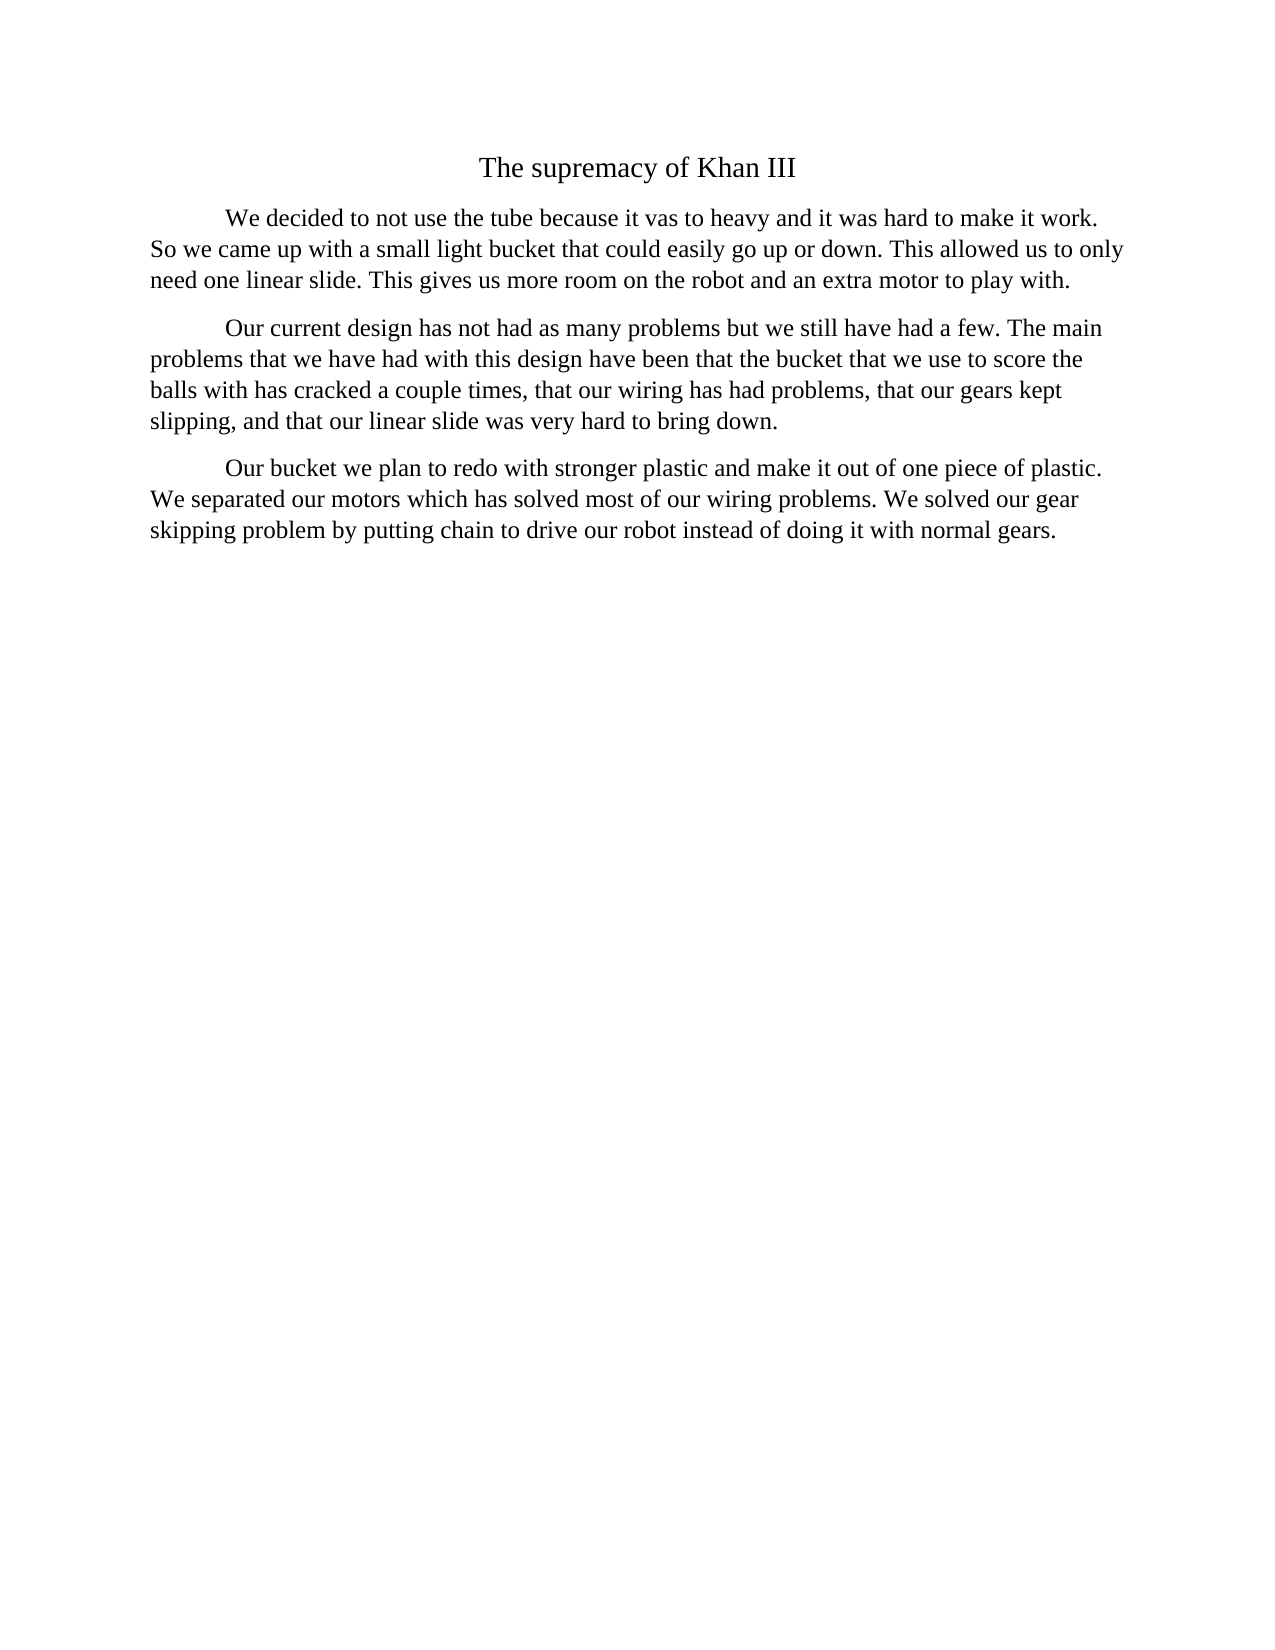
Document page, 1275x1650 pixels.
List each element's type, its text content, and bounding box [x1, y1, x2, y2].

text Our bucket we plan to redo with stronger plastic and make it out of one piece of plastic. We separated our motors which has solved most of our wiring problems. We solved our gear skipping problem by putting chain to drive our robot instead of doing it with normal gears. [150, 453, 1125, 544]
text We decided to not use the tube because it vas to heavy and it was hard to make it work. So we came up with a small light bucket that could easily go up or down. This allowed us to only need one linear slide. This gives us more room on the robot and an extra motor to play with. [150, 203, 1125, 294]
text The supremacy of Khan III [150, 150, 1125, 183]
text Our current design has not had as many problems but we still have had a few. The main problems that we have had with this design have been that the bucket that we use to score the balls with has cracked a couple times, that our wiring has had problems, that our gears kept slipping, and that our linear slide was very hard to bring down. [150, 313, 1125, 434]
